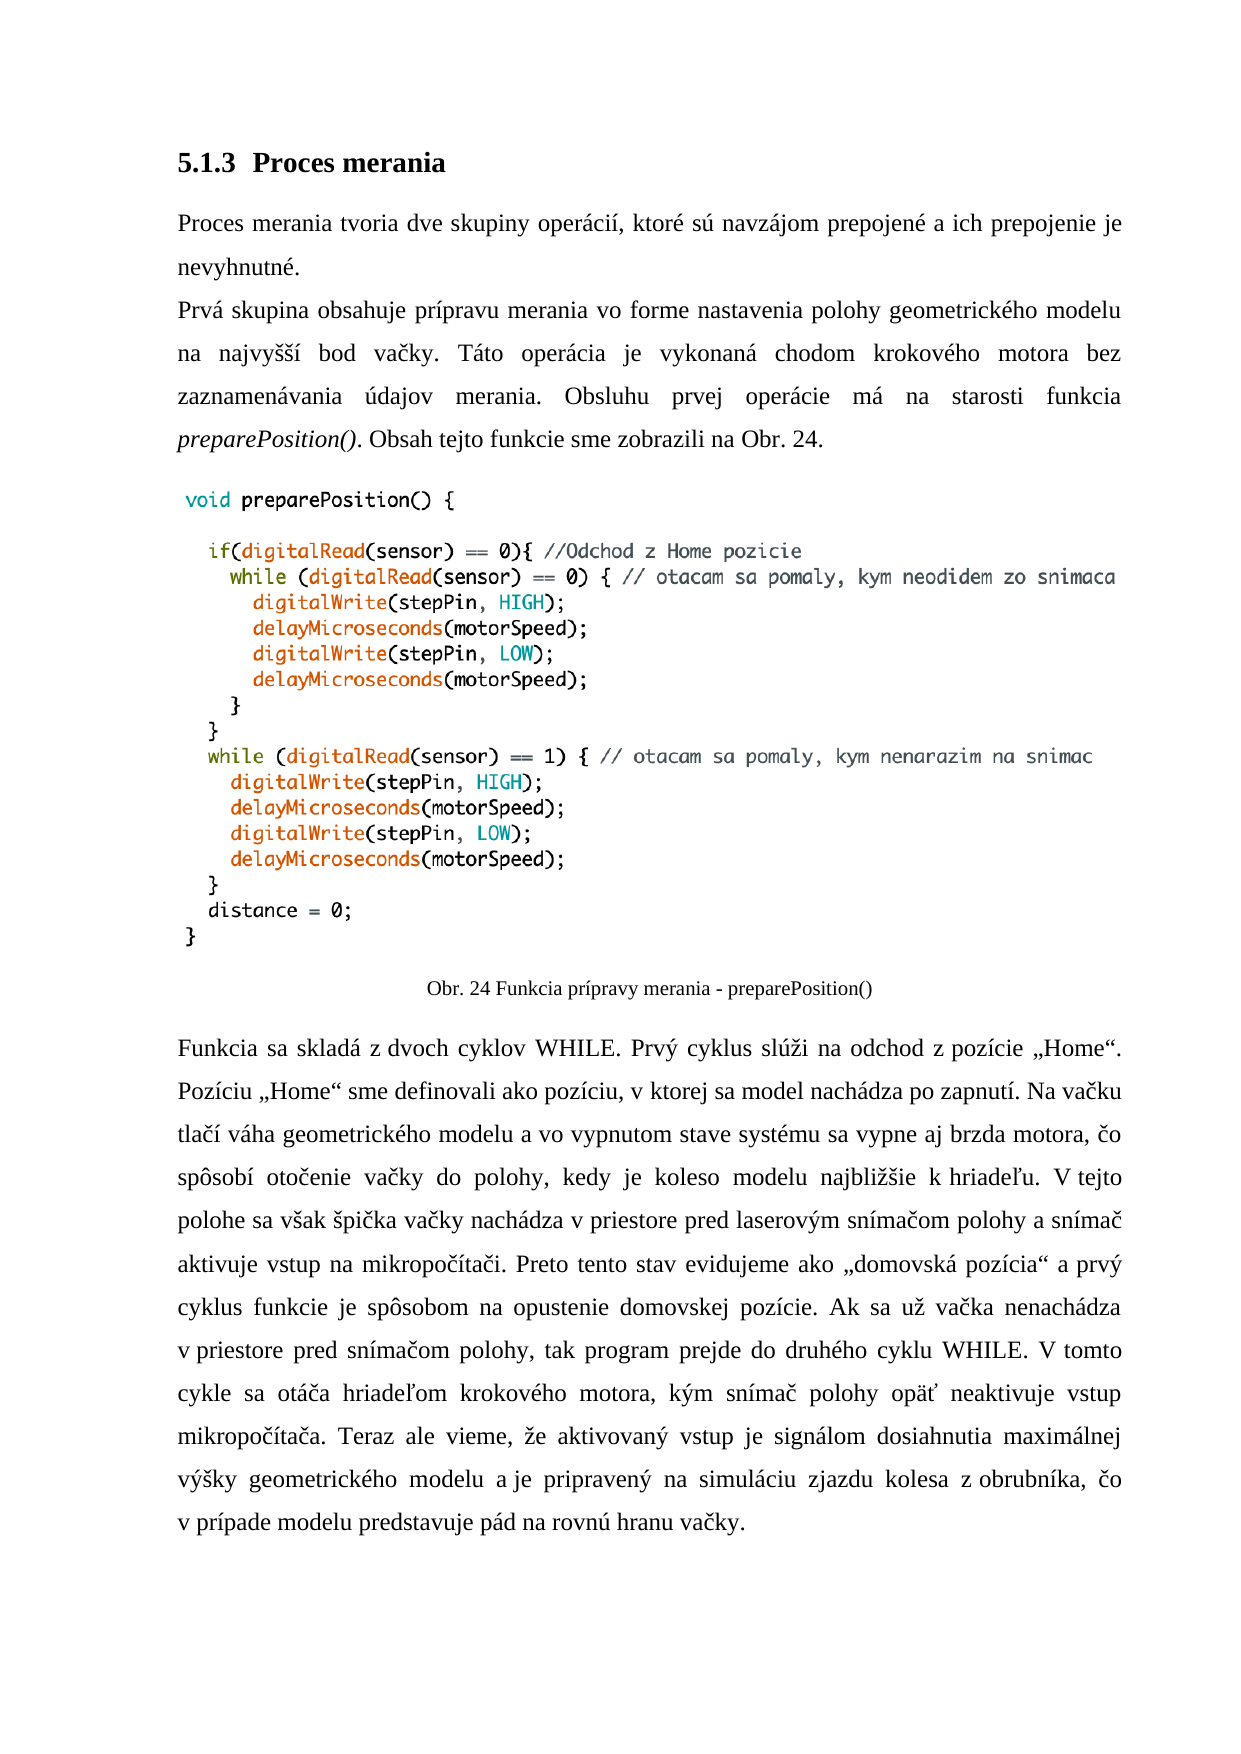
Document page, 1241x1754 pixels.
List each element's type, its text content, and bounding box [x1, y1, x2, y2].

subtitle Proces merania [177, 146, 1122, 179]
text Prvá skupina obsahuje prípravu merania vo forme nastavenia polohy geometrického modelu na najvyšší bod vačky. Táto operácia je vykonaná chodom krokového motora bez zaznamenávania údajov merania. Obsluhu prvej operácie má na starosti funkcia preparePosition(). Obsah tejto funkcie sme zobrazili na Obr. 24. [177, 295, 1122, 453]
text Funkcia sa skladá z dvoch cyklov WHILE. Prvý cyklus slúži na odchod z pozície „Home“. Pozíciu „Home“ sme definovali ako pozíciu, v ktorej sa model nachádza po zapnutí. Na vačku tlačí váha geometrického modelu a vo vypnutom stave systému sa vypne aj brzda motora, čo spôsobí otočenie vačky do polohy, kedy je koleso modelu najbližšie k hriadeľu. V tejto polohe sa však špička vačky nachádza v priestore pred laserovým snímačom polohy a snímač aktivuje vstup na mikropočítači. Preto tento stav evidujeme ako „domovská pozícia“ a prvý cyklus funkcie je spôsobom na opustenie domovskej pozície. Ak sa už vačka nenachádza v priestore pred snímačom polohy, tak program prejde do druhého cyklu WHILE. V tomto cykle sa otáča hriadeľom krokového motora, kým snímač polohy opäť neaktivuje vstup mikropočítača. Teraz ale vieme, že aktivovaný vstup je signálom dosiahnutia maximálnej výšky geometrického modelu a je pripravený na simuláciu zjazdu kolesa z obrubníka, čo v prípade modelu predstavuje pád na rovnú hranu vačky. [177, 1033, 1122, 1536]
picture [177, 488, 1123, 952]
text Proces merania tvoria dve skupiny operácií, ktoré sú navzájom prepojené a ich prepojenie je nevyhnutné. [177, 208, 1122, 280]
